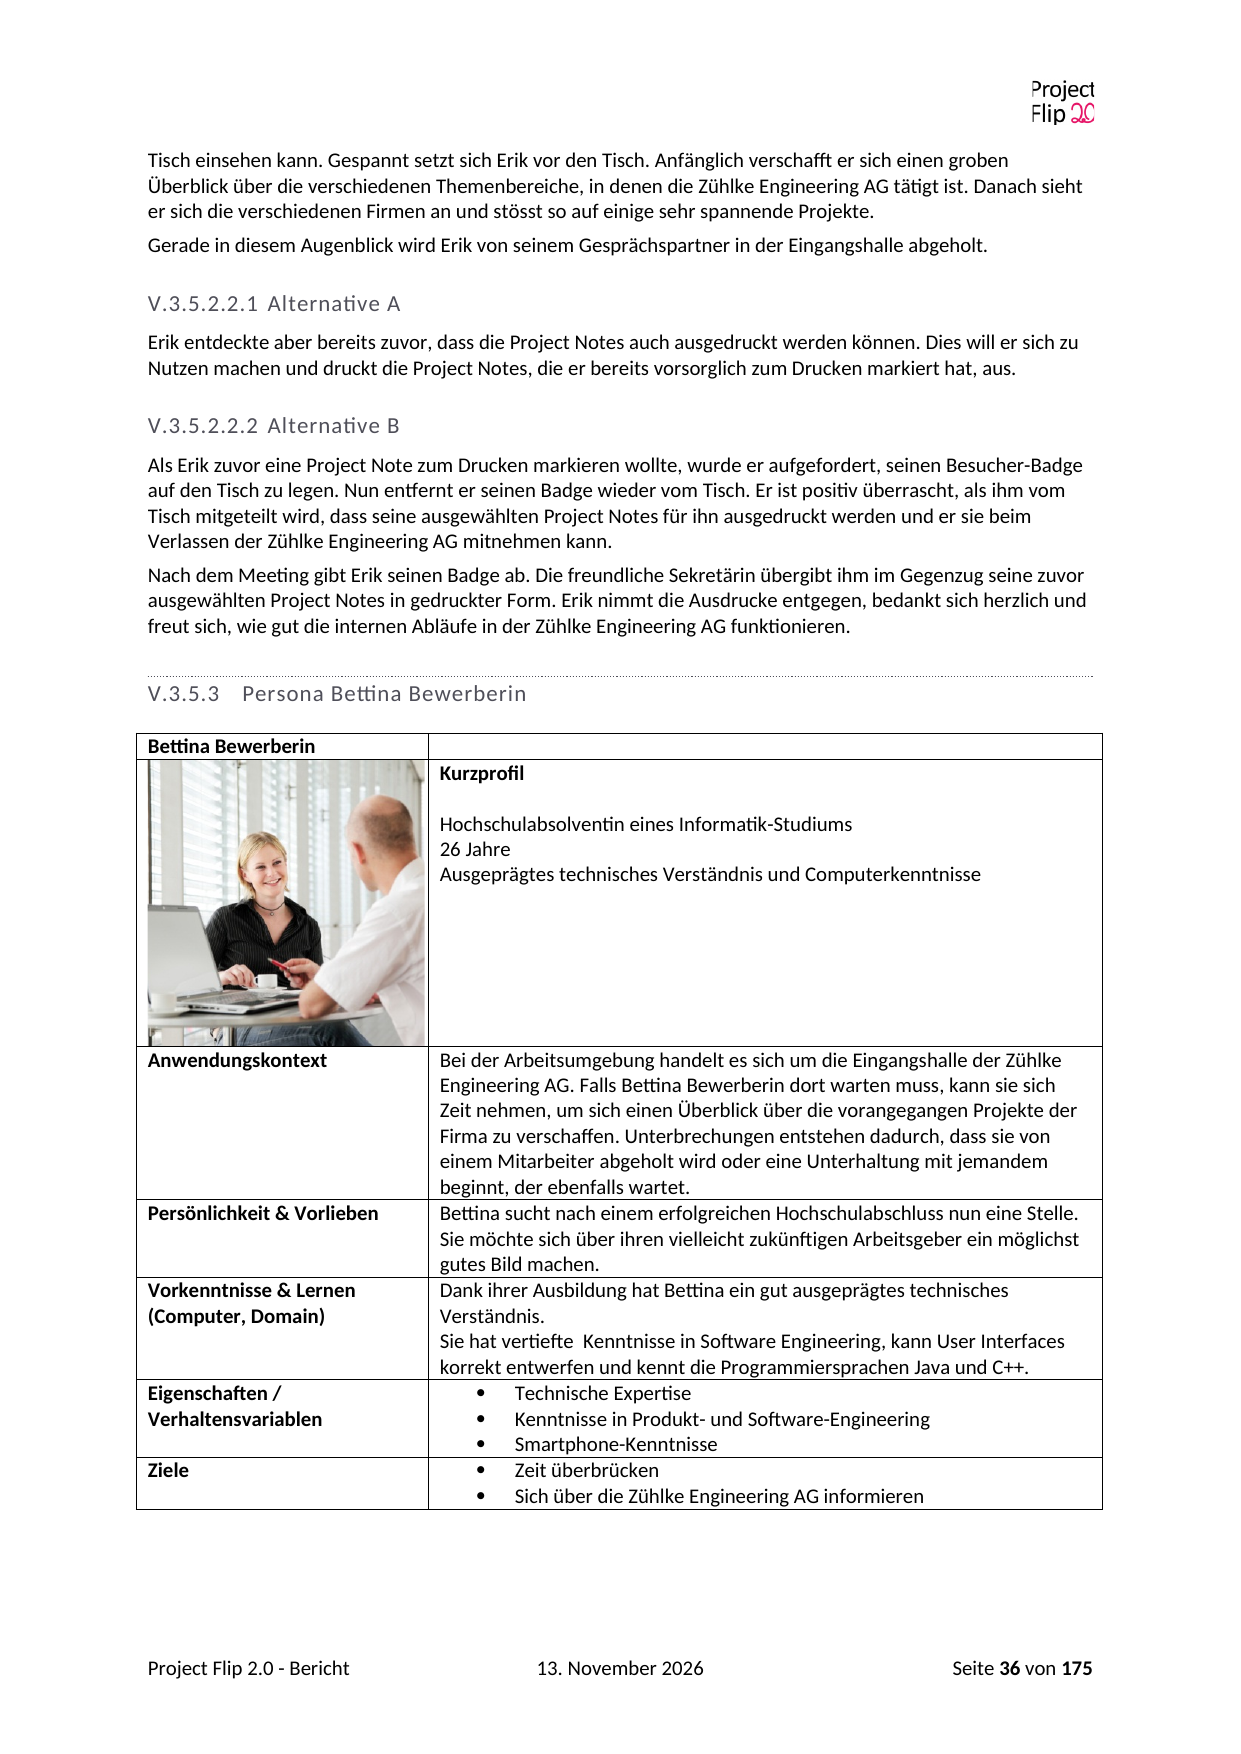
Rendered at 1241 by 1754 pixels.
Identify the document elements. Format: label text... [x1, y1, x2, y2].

table_cell Technische Expertise Kenntnisse in Produkt- und Software-Engineering Smartphone-Kenntnisse [429, 1380, 1102, 1457]
table_header [429, 734, 1102, 759]
table_cell Anwendungskontext [137, 1047, 428, 1199]
subtitle Alternative B [148, 411, 1093, 439]
table_cell [137, 760, 147, 1046]
subtitle Persona Bettina Bewerberin [148, 676, 1093, 707]
table_header Bettina Bewerberin [137, 734, 428, 759]
picture [147, 760, 425, 1046]
text Erik entdeckte aber bereits zuvor, dass die Project Notes auch ausgedruckt werden können. Dies will er sich zu Nutzen machen und druckt die Project Notes, die er bereits vorsorglich zum Drucken markiert hat, aus. [148, 329, 1093, 380]
table_cell Bettina sucht nach einem erfolgreichen Hochschulabschluss nun eine Stelle. Sie möchte sich über ihren vielleicht zukünftigen Arbeitsgeber ein möglichst gutes Bild machen. [429, 1200, 1102, 1277]
subtitle Alternative A [148, 289, 1093, 317]
table_cell Ziele [137, 1458, 428, 1508]
table_cell Persönlichkeit & Vorlieben [137, 1200, 428, 1277]
picture [1081, 79, 1097, 124]
text Nach dem Meeting gibt Erik seinen Badge ab. Die freundliche Sekretärin übergibt ihm im Gegenzug seine zuvor ausgewählten Project Notes in gedruckter Form. Erik nimmt die Ausdrucke entgegen, bedankt sich herzlich und freut sich, wie gut die internen Abläufe in der Zühlke Engineering AG funktionieren. [148, 562, 1093, 638]
table_cell Bei der Arbeitsumgebung handelt es sich um die Eingangshalle der Zühlke Engineering AG. Falls Bettina Bewerberin dort warten muss, kann sie sich Zeit nehmen, um sich einen Überblick über die vorangegangen Projekte der Firma zu verschaffen. Unterbrechungen entstehen dadurch, dass sie von einem Mitarbeiter abgeholt wird oder eine Unterhaltung mit jemandem beginnt, der ebenfalls wartet. [429, 1047, 1102, 1199]
text Als Erik zuvor eine Project Note zum Drucken markieren wollte, wurde er aufgefordert, seinen Besucher-Badge auf den Tisch zu legen. Nun entfernt er seinen Badge wieder vom Tisch. Er ist positiv überrascht, als ihm vom Tisch mitgeteilt wird, dass seine ausgewählten Project Notes für ihn ausgedruckt werden und er sie beim Verlassen der Zühlke Engineering AG mitnehmen kann. [148, 452, 1093, 554]
text Gerade in diesem Augenblick wird Erik von seinem Gesprächspartner in der Eingangshalle abgeholt. [148, 232, 1093, 258]
table_cell Vorkenntnisse & Lernen (Computer, Domain) [137, 1278, 428, 1379]
table_cell Dank ihrer Ausbildung hat Bettina ein gut ausgeprägtes technisches Verständnis. Sie hat vertiefte Kenntnisse in Software Engineering, kann User Interfaces korrekt entwerfen und kennt die Programmiersprachen Java und C++. [429, 1278, 1102, 1379]
table_cell Zeit überbrücken Sich über die Zühlke Engineering AG informieren [429, 1458, 1102, 1508]
table_cell Eigenschaften / Verhaltensvariablen [137, 1380, 428, 1457]
table_cell Kurzprofil Hochschulabsolventin eines Informatik-Studiums 26 Jahre Ausgeprägtes technisches Verständnis und Computerkenntnisse [429, 760, 1102, 1046]
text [148, 148, 1093, 224]
